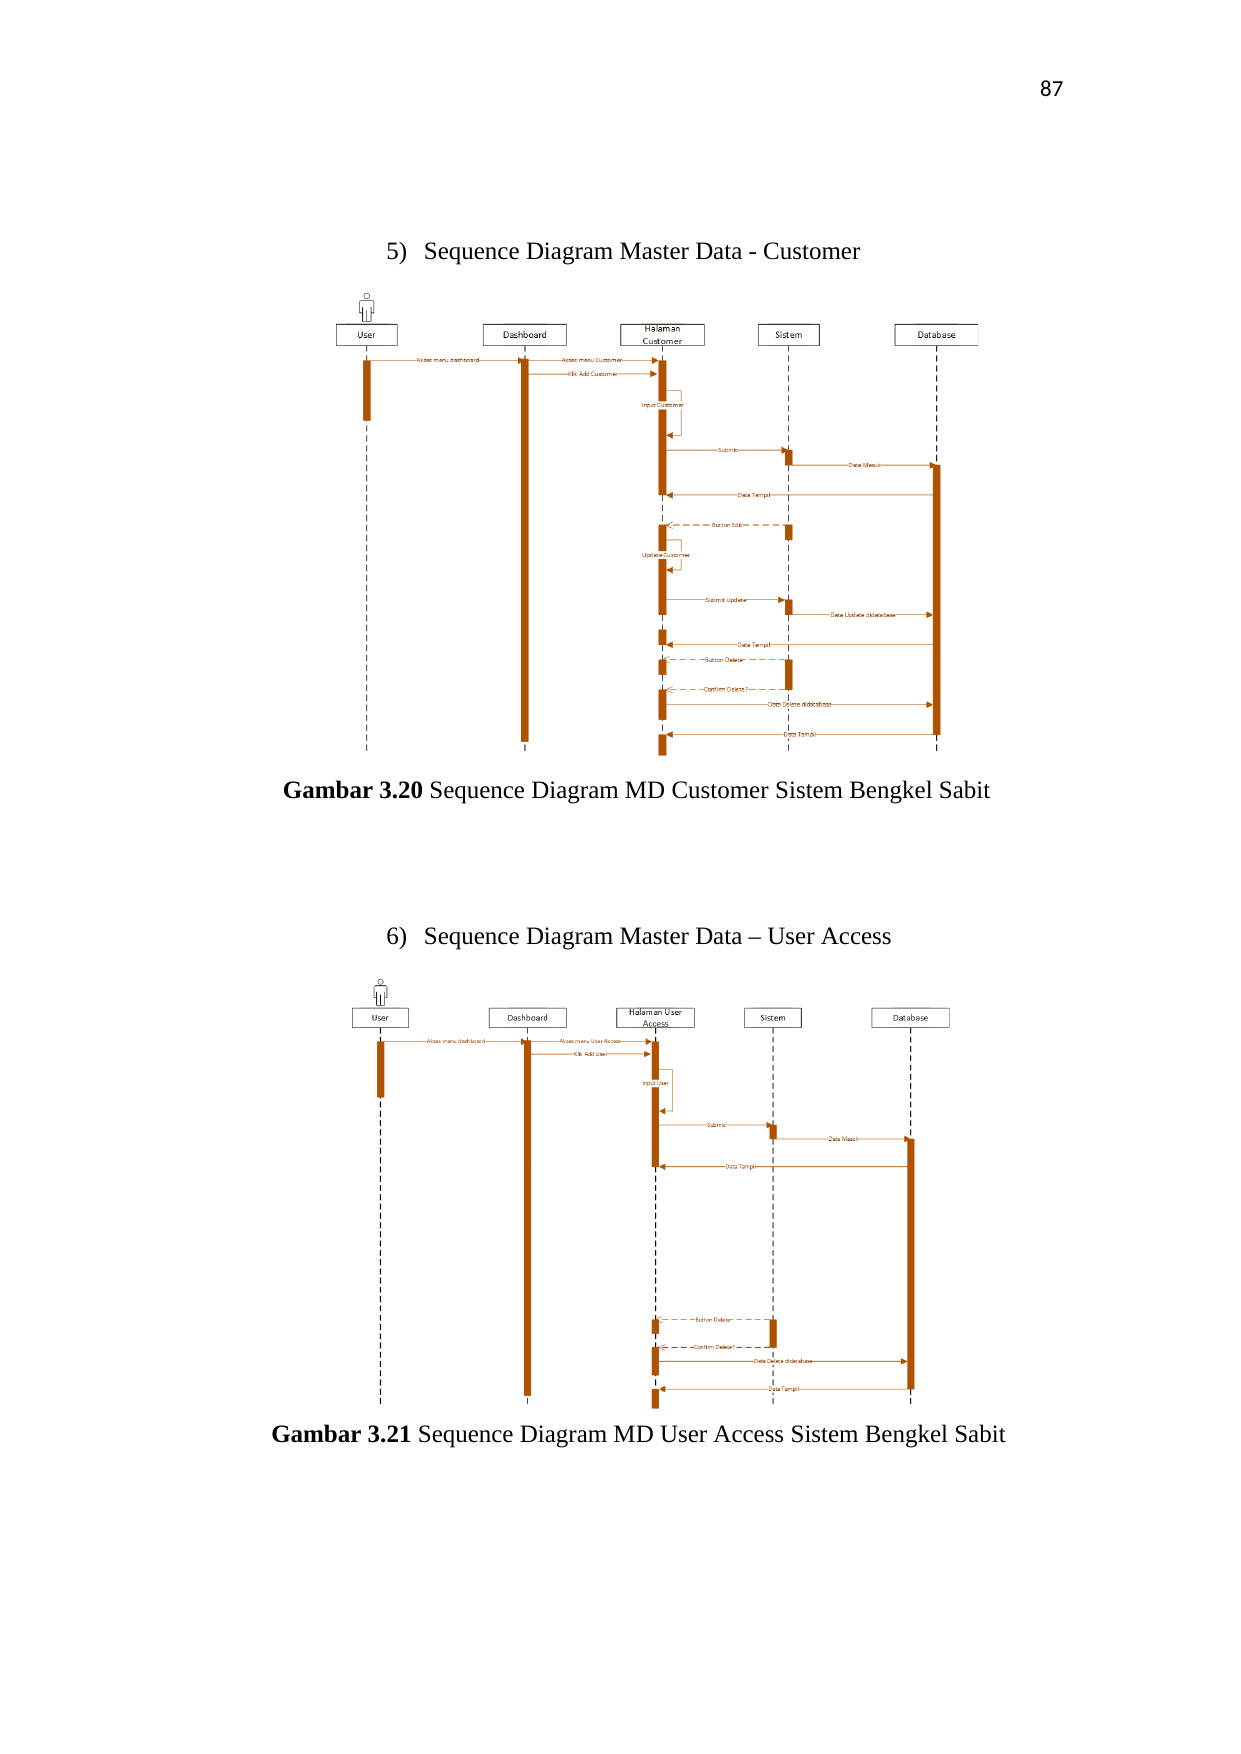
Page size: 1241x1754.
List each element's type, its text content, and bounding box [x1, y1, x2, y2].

picture [351, 978, 950, 1409]
picture [335, 293, 979, 756]
list Sequence Diagram Master Data – User Access [386, 921, 1063, 950]
list Sequence Diagram Master Data - Customer [386, 236, 1063, 265]
